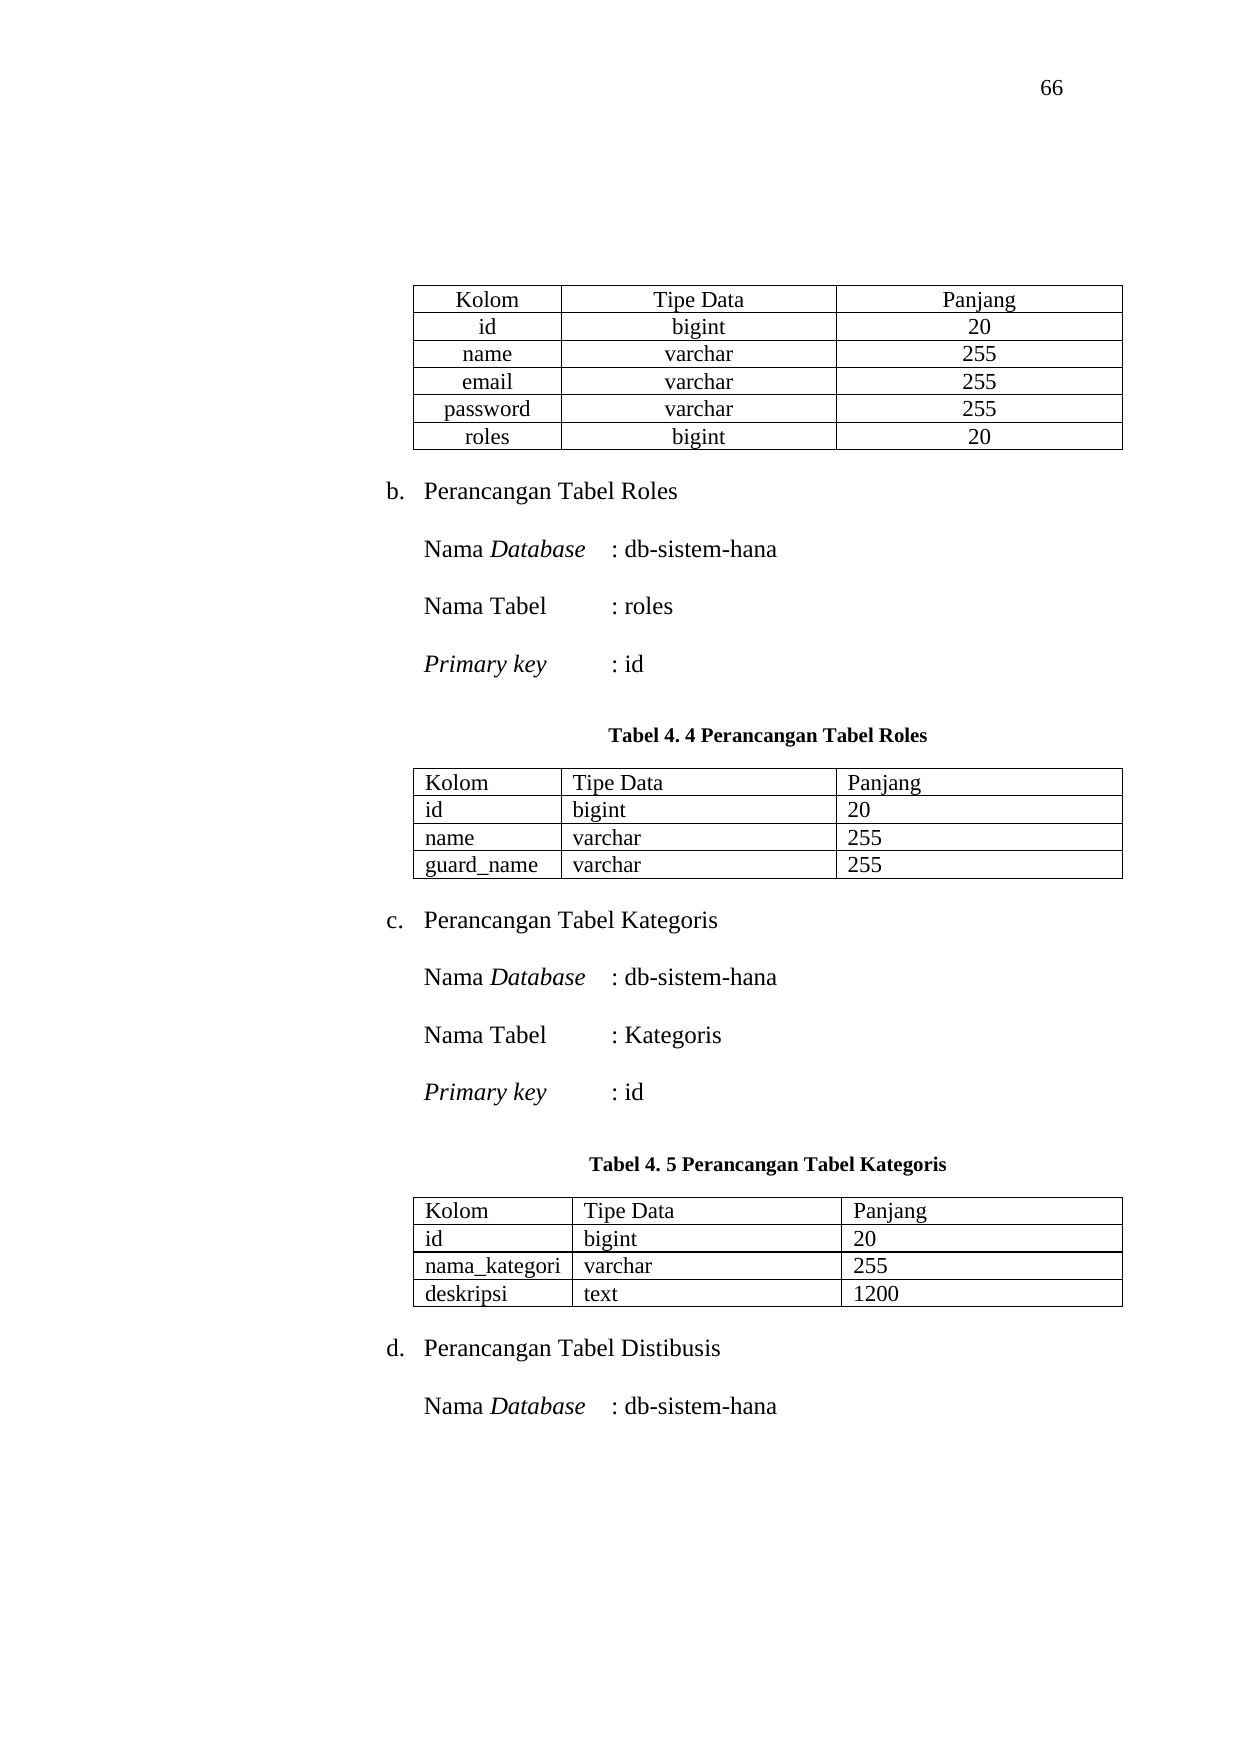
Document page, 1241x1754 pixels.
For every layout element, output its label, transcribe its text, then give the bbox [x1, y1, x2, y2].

table_cell 255 [837, 395, 1122, 422]
list Perancangan Tabel Kategoris [386, 905, 1063, 934]
table_cell 20 [837, 313, 1122, 339]
table_cell varchar [562, 341, 836, 367]
table_header Tipe Data [562, 286, 836, 312]
list Primary key : id [424, 649, 1063, 678]
table_cell 255 [837, 824, 1122, 850]
list Nama Database : db-sistem-hana [424, 962, 1063, 991]
table_cell 20 [842, 1225, 1122, 1251]
table_cell 255 [837, 341, 1122, 367]
table_cell name [414, 824, 561, 850]
text Tabel 4. 4 Perancangan Tabel Roles [472, 723, 1063, 747]
list Primary key : id [424, 1077, 1063, 1106]
table_header Kolom [414, 286, 561, 312]
list Nama Tabel : Kategoris [424, 1020, 1063, 1049]
table_cell varchar [573, 1253, 841, 1279]
table_cell deskripsi [414, 1280, 572, 1306]
table_header Kolom [414, 1198, 572, 1224]
table_header Panjang [842, 1198, 1122, 1224]
table_cell bigint [562, 423, 836, 449]
table_cell id [414, 1225, 572, 1251]
table_cell 255 [837, 851, 1122, 878]
table_cell 20 [837, 423, 1122, 449]
table_cell bigint [562, 796, 836, 823]
table_cell 255 [842, 1253, 1122, 1279]
table_header Tipe Data [562, 769, 836, 795]
table_cell email [414, 368, 561, 394]
table_cell name [414, 341, 561, 367]
table_cell bigint [562, 313, 836, 339]
list Perancangan Tabel Roles [386, 476, 1063, 505]
table_cell varchar [562, 395, 836, 422]
table_cell guard_name [414, 851, 561, 878]
table_cell 255 [837, 368, 1122, 394]
table_cell 20 [837, 796, 1122, 823]
list Nama Database : db-sistem-hana [424, 1391, 1063, 1420]
table_cell varchar [562, 851, 836, 878]
table_cell bigint [573, 1225, 841, 1251]
table_cell nama_kategori [414, 1253, 572, 1279]
list Perancangan Tabel Distibusis [386, 1333, 1063, 1362]
table_header Kolom [414, 769, 561, 795]
list Nama Database : db-sistem-hana [424, 534, 1063, 563]
table_cell text [573, 1280, 841, 1306]
table_cell varchar [562, 824, 836, 850]
table_cell id [414, 313, 561, 339]
table_cell id [414, 796, 561, 823]
table_header Panjang [837, 286, 1122, 312]
table_header Tipe Data [573, 1198, 841, 1224]
list Nama Tabel : roles [424, 591, 1063, 620]
table_cell password [414, 395, 561, 422]
table_cell varchar [562, 368, 836, 394]
table_header Panjang [837, 769, 1122, 795]
table_cell 1200 [842, 1280, 1122, 1306]
text Tabel 4. 5 Perancangan Tabel Kategoris [472, 1152, 1063, 1176]
table_cell roles [414, 423, 561, 449]
